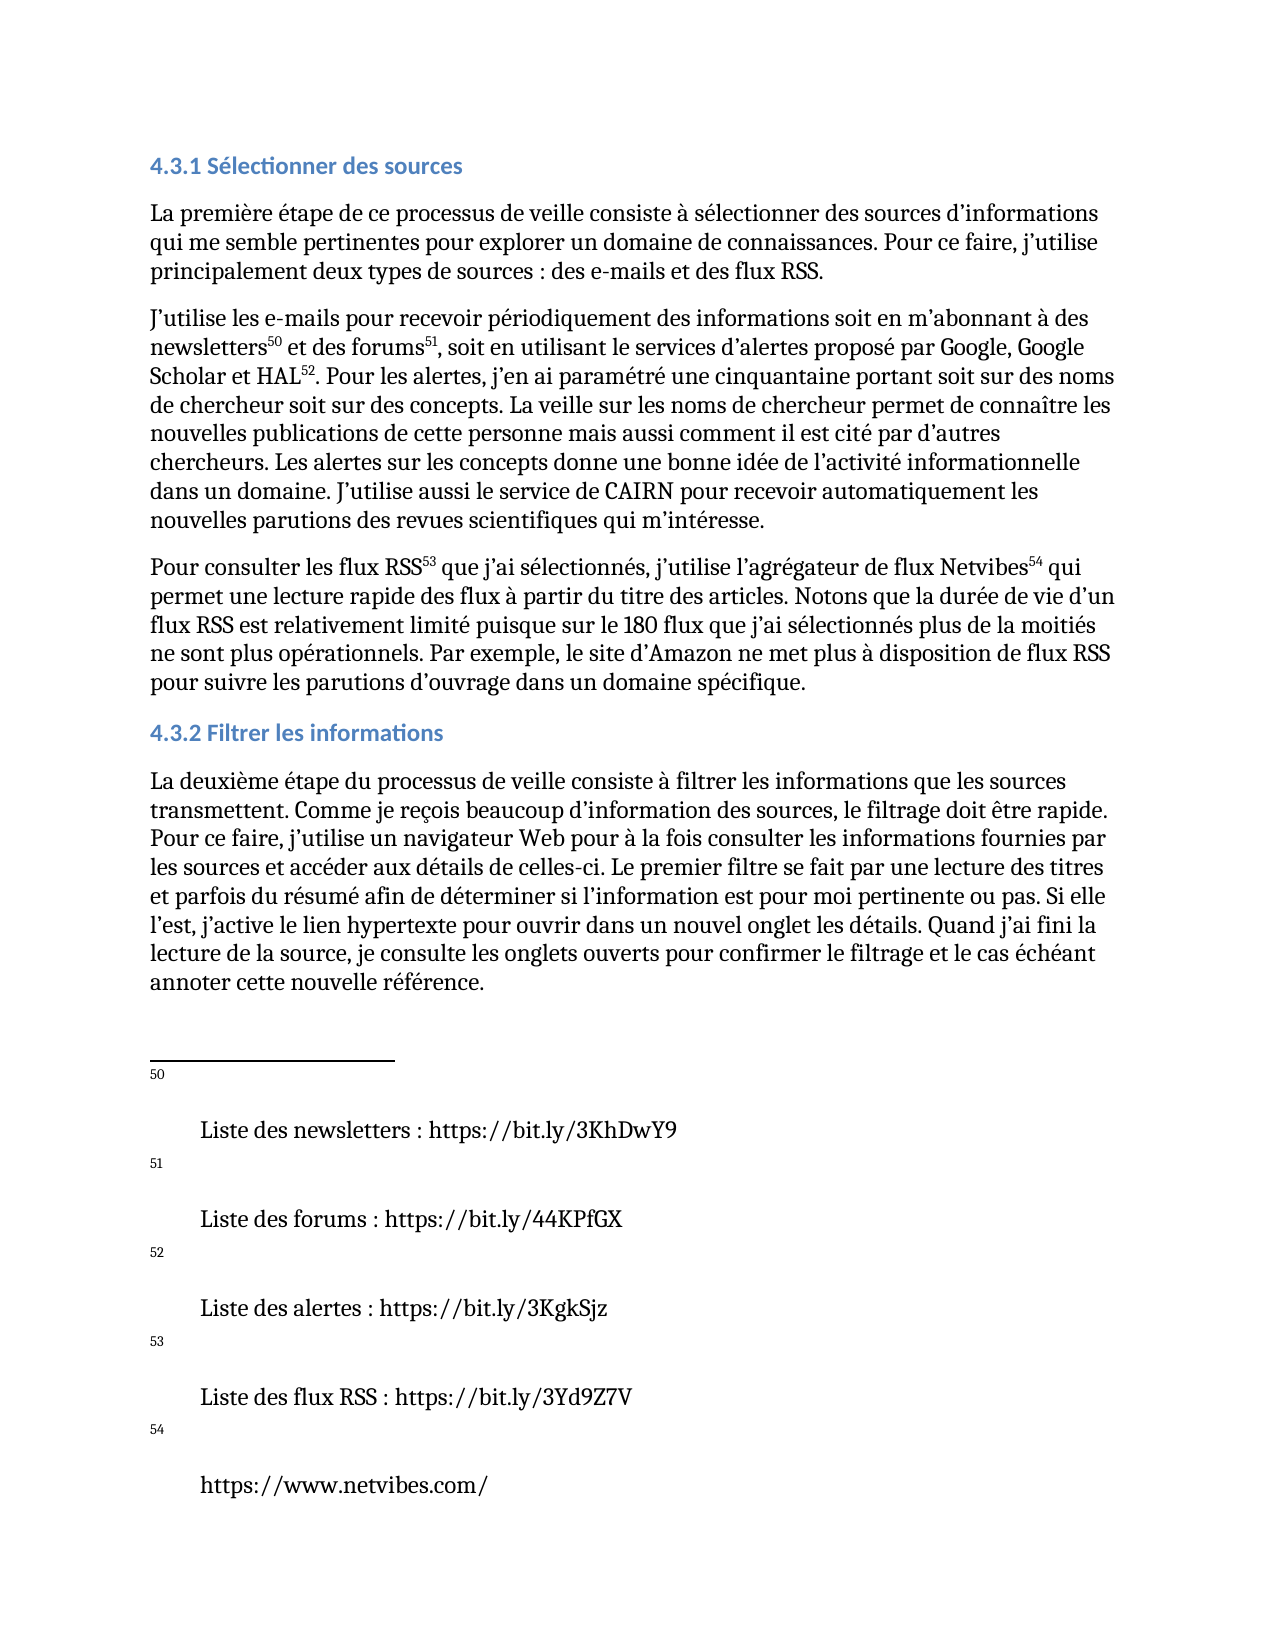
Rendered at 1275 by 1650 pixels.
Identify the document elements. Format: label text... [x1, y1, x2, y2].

subtitle 4.3.1 Sélectionner des sources [150, 150, 1125, 181]
text La deuxième étape du processus de veille consiste à filtrer les informations que les sources transmettent. Comme je reçois beaucoup d’information des sources, le filtrage doit être rapide. Pour ce faire, j’utilise un navigateur Web pour à la fois consulter les informations fournies par les sources et accéder aux détails de celles-ci. Le premier filtre se fait par une lecture des titres et parfois du résumé afin de déterminer si l’information est pour moi pertinente ou pas. Si elle l’est, j’active le lien hypertexte pour ouvrir dans un nouvel onglet les détails. Quand j’ai fini la lecture de la source, je consulte les onglets ouverts pour confirmer le filtrage et le cas échéant annoter cette nouvelle référence. [150, 767, 1125, 997]
subtitle 4.3.2 Filtrer les informations [150, 718, 1125, 748]
text J’utilise les e-mails pour recevoir périodiquement des informations soit en m’abonnant à des newsletters et des forums, soit en utilisant le services d’alertes proposé par Google, Google Scholar et HAL. Pour les alertes, j’en ai paramétré une cinquantaine portant soit sur des noms de chercheur soit sur des concepts. La veille sur les noms de chercheur permet de connaître les nouvelles publications de cette personne mais aussi comment il est cité par d’autres chercheurs. Les alertes sur les concepts donne une bonne idée de l’activité informationnelle dans un domaine. J’utilise aussi le service de CAIRN pour recevoir automatiquement les nouvelles parutions des revues scientifiques qui m’intéresse. [150, 304, 1125, 534]
text La première étape de ce processus de veille consiste à sélectionner des sources d’informations qui me semble pertinentes pour explorer un domaine de connaissances. Pour ce faire, j’utilise principalement deux types de sources : des e-mails et des flux RSS. [150, 199, 1125, 286]
text Pour consulter les flux RSS que j’ai sélectionnés, j’utilise l’agrégateur de flux Netvibes qui permet une lecture rapide des flux à partir du titre des articles. Notons que la durée de vie d’un flux RSS est relativement limité puisque sur le 180 flux que j’ai sélectionnés plus de la moitiés ne sont plus opérationnels. Par exemple, le site d’Amazon ne met plus à disposition de flux RSS pour suivre les parutions d’ouvrage dans un domaine spécifique. [150, 553, 1125, 697]
